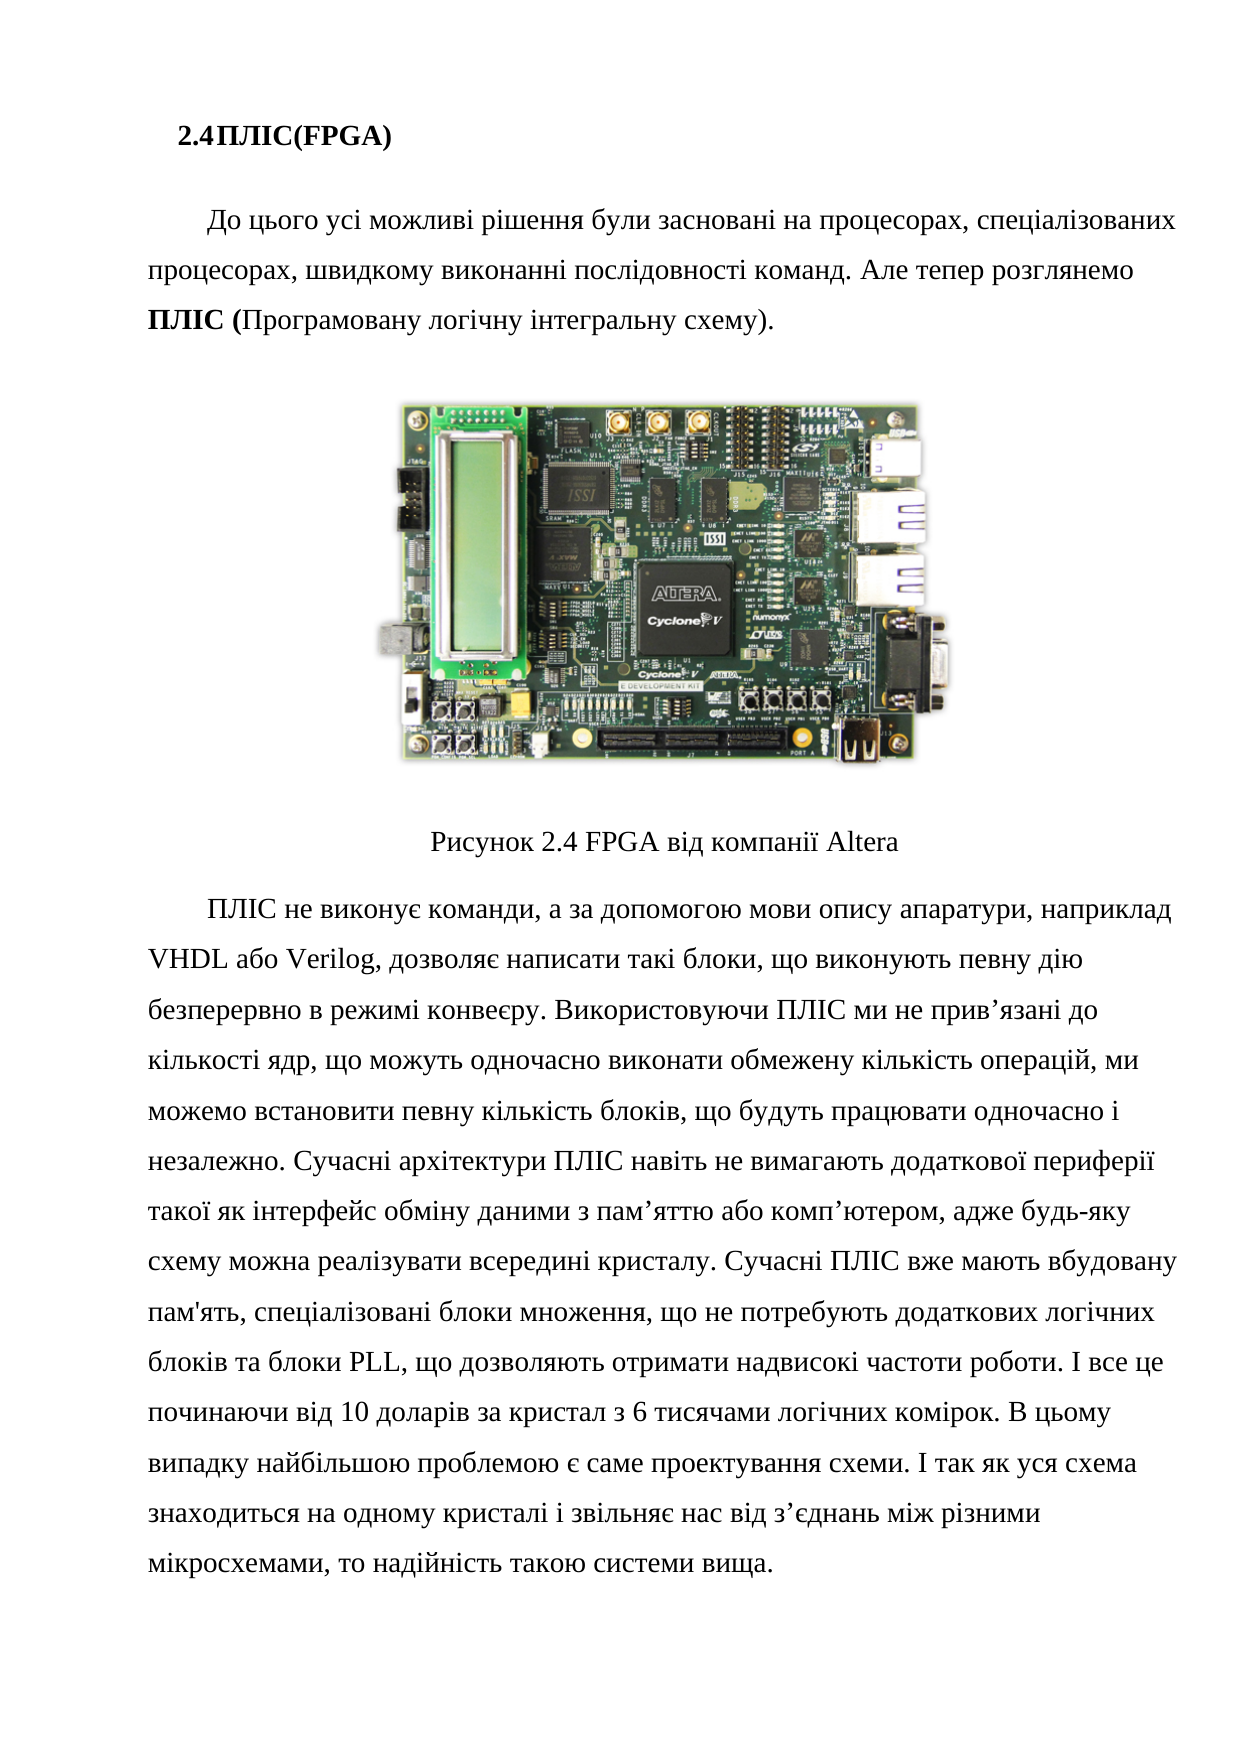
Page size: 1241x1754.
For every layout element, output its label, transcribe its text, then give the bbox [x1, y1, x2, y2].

picture [352, 369, 977, 794]
text Рисунок 2.4 FPGA від компанії Altera [148, 824, 1181, 858]
text ПЛІС не виконує команди, а за допомогою мови опису апаратури, наприклад VHDL або Verilog, дозволяє написати такі блоки, що виконують певну дію безперервно в режимі конвеєру. Використовуючи ПЛІС ми не прив’язані до кількості ядр, що можуть одночасно виконати обмежену кількість операцій, ми можемо встановити певну кількість блоків, що будуть працювати одночасно і незалежно. Сучасні архітектури ПЛІС навіть не вимагають додаткової периферії такої як інтерфейс обміну даними з пам’яттю або комп’ютером, адже будь-яку схему можна реалізувати всередині кристалу. Сучасні ПЛІС вже мають вбудовану пам'ять, спеціалізовані блоки множення, що не потребують додаткових логічних блоків та блоки PLL, що дозволяють отримати надвисокі частоти роботи. І все це починаючи від 10 доларів за кристал з 6 тисячами логічних комірок. В цьому випадку найбільшою проблемою є саме проектування схеми. І так як уся схема знаходиться на одному кристалі і звільняє нас від з’єднань між різними мікросхемами, то надійність такою системи вища. [148, 891, 1181, 1579]
text До цього усі можливі рішення були засновані на процесорах, спеціалізованих процесорах, швидкому виконанні послідовності команд. Але тепер розглянемо ПЛІС (Програмовану логічну інтегральну схему). [148, 202, 1181, 336]
list ПЛІС(FPGA) [177, 118, 1181, 152]
